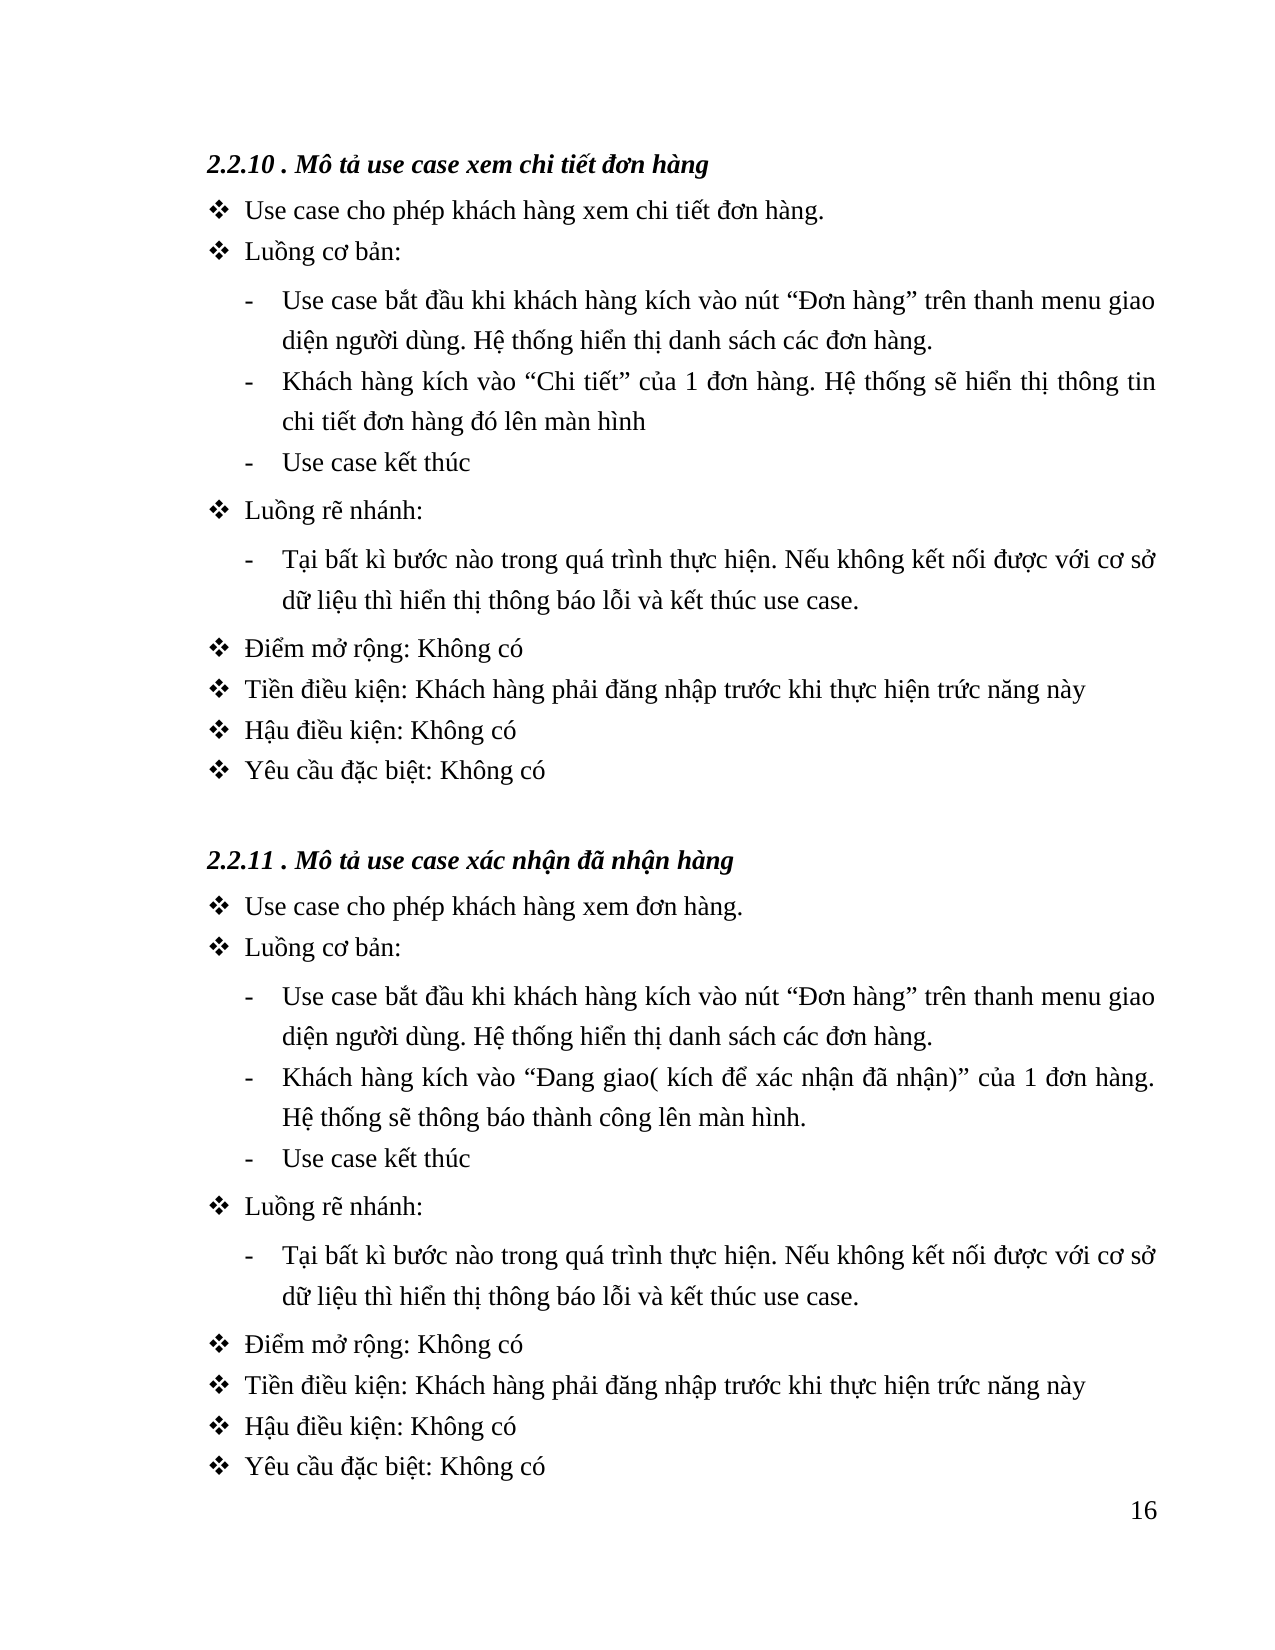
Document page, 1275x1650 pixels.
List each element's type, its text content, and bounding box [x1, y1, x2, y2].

list Luồng cơ bản: [207, 931, 1157, 962]
list Khách hàng kích vào “Đang giao( kích để xác nhận đã nhận)” của 1 đơn hàng. Hệ thống sẽ thông báo thành công lên màn hình. [244, 1061, 1157, 1132]
list Use case cho phép khách hàng xem chi tiết đơn hàng. [207, 194, 1157, 226]
list Khách hàng kích vào “Chi tiết” của 1 đơn hàng. Hệ thống sẽ hiển thị thông tin chi tiết đơn hàng đó lên màn hình [244, 365, 1157, 436]
subtitle . Mô tả use case xác nhận đã nhận hàng [207, 844, 1157, 875]
list Hậu điều kiện: Không có [207, 714, 1157, 745]
list Tiền điều kiện: Khách hàng phải đăng nhập trước khi thực hiện trức năng này [207, 673, 1157, 704]
list Use case kết thúc [244, 1142, 1157, 1173]
list Yêu cầu đặc biệt: Không có [207, 754, 1157, 786]
list Luồng cơ bản: [207, 235, 1157, 266]
list Tiền điều kiện: Khách hàng phải đăng nhập trước khi thực hiện trức năng này [207, 1369, 1157, 1400]
list Luồng rẽ nhánh: [207, 1190, 1157, 1222]
list Use case cho phép khách hàng xem đơn hàng. [207, 890, 1157, 922]
list Hậu điều kiện: Không có [207, 1410, 1157, 1441]
list Điểm mở rộng: Không có [207, 632, 1157, 664]
list Tại bất kì bước nào trong quá trình thực hiện. Nếu không kết nối được với cơ sở dữ liệu thì hiển thị thông báo lỗi và kết thúc use case. [244, 543, 1157, 615]
list Tại bất kì bước nào trong quá trình thực hiện. Nếu không kết nối được với cơ sở dữ liệu thì hiển thị thông báo lỗi và kết thúc use case. [244, 1239, 1157, 1311]
list Use case kết thúc [244, 446, 1157, 477]
list Luồng rẽ nhánh: [207, 494, 1157, 526]
subtitle . Mô tả use case xem chi tiết đơn hàng [207, 148, 1157, 179]
list Điểm mở rộng: Không có [207, 1328, 1157, 1360]
list Use case bắt đầu khi khách hàng kích vào nút “Đơn hàng” trên thanh menu giao diện người dùng. Hệ thống hiển thị danh sách các đơn hàng. [244, 980, 1157, 1052]
list Use case bắt đầu khi khách hàng kích vào nút “Đơn hàng” trên thanh menu giao diện người dùng. Hệ thống hiển thị danh sách các đơn hàng. [244, 284, 1157, 356]
list Yêu cầu đặc biệt: Không có [207, 1450, 1157, 1482]
